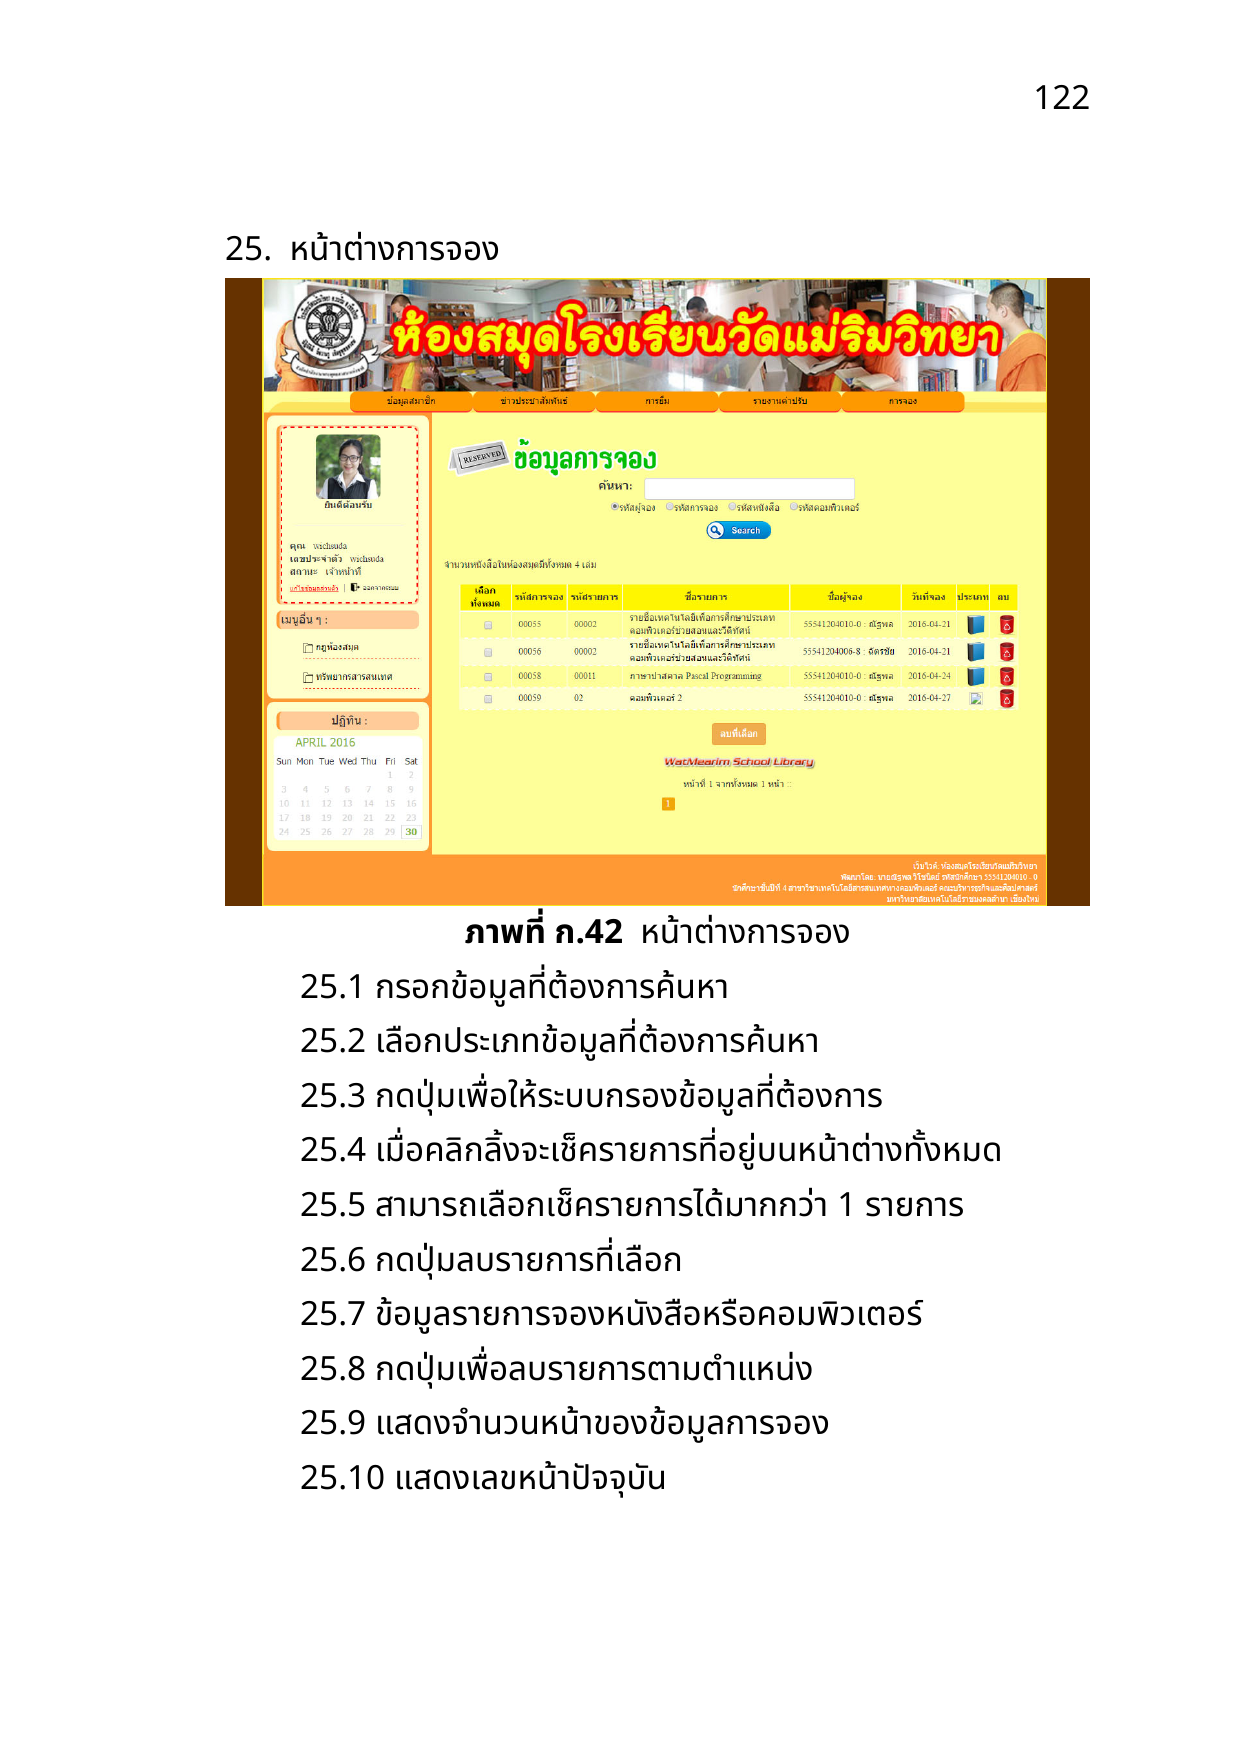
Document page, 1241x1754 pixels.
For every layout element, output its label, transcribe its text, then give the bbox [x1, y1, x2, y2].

list 25.8 กดปุ่มเพื่อลบรายการตามตำแหน่ง [225, 1344, 1090, 1395]
list 25. หน้าต่างการจอง [225, 225, 1090, 278]
list 25.10 แสดงเลขหน้าปัจจุบัน [225, 1454, 1090, 1504]
list 25.6 กดปุ่มลบรายการที่เลือก [225, 1235, 1090, 1286]
list 25.3 กดปุ่มเพื่อให้ระบบกรองข้อมูลที่ต้องการ [225, 1072, 1090, 1122]
list 25.7 ข้อมูลรายการจองหนังสือหรือคอมพิวเตอร์ [225, 1290, 1090, 1341]
list 25.9 แสดงจำนวนหน้าของข้อมูลการจอง [225, 1399, 1090, 1450]
list 25.4 เมื่อคลิกลิ้งจะเช็ครายการที่อยู่บนหน้าต่างทั้งหมด [225, 1126, 1090, 1177]
list 25.2 เลือกประเภทข้อมูลที่ต้องการค้นหา [225, 1017, 1090, 1068]
list 25.5 สามารถเลือกเช็ครายการได้มากกว่า 1 รายการ [225, 1181, 1090, 1231]
picture [225, 278, 1090, 906]
list 25.1 กรอกข้อมูลที่ต้องการค้นหา [225, 962, 1090, 1013]
list ภาพที่ ก.42 หน้าต่างการจอง [225, 908, 1090, 958]
